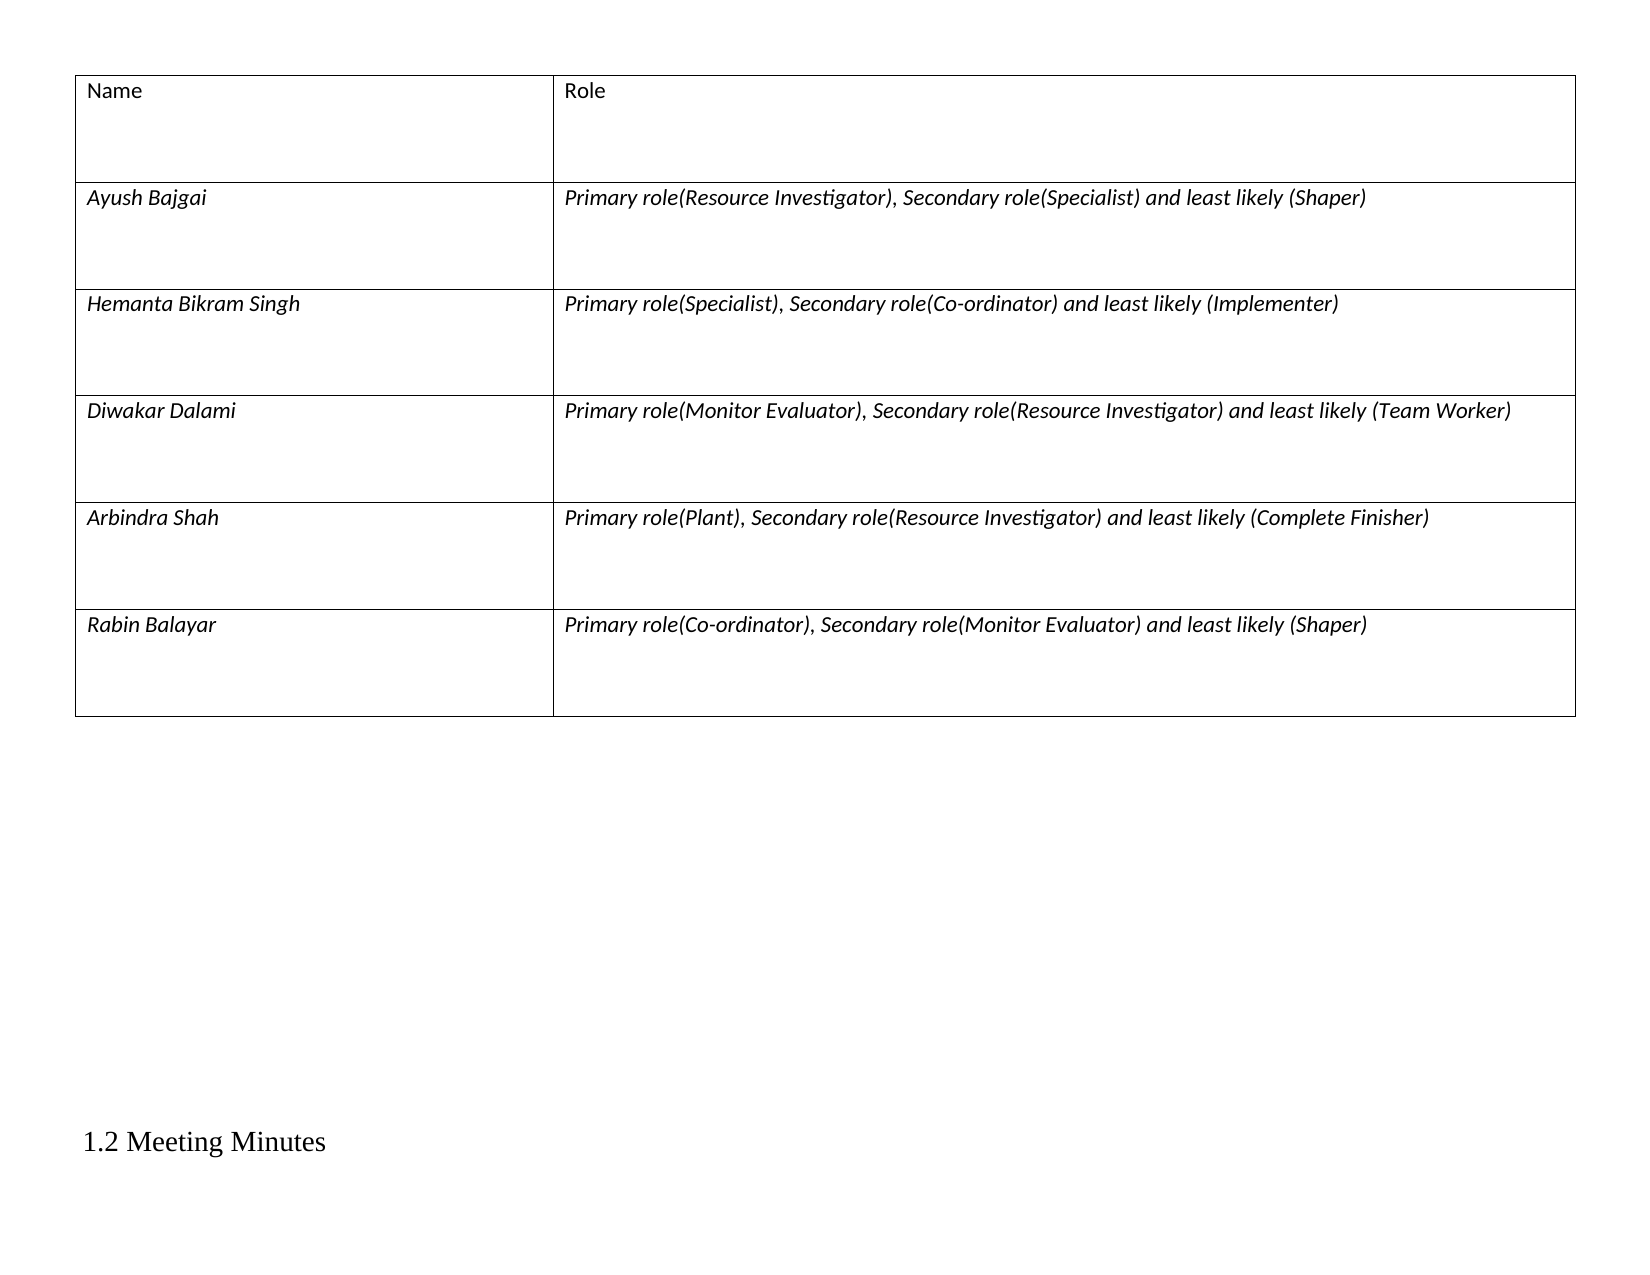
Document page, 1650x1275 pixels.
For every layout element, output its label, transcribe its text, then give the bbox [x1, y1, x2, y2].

table_cell Diwakar Dalami [76, 396, 553, 502]
table_cell Primary role(Monitor Evaluator), Secondary role(Resource Investigator) and least likely (Team Worker) [554, 396, 1575, 502]
table_cell Hemanta Bikram Singh [76, 290, 553, 395]
table_header Role [554, 76, 1575, 182]
table_cell Arbindra Shah [76, 503, 553, 609]
table_cell Primary role(Plant), Secondary role(Resource Investigator) and least likely (Complete Finisher) [554, 503, 1575, 609]
table_cell Ayush Bajgai [76, 183, 553, 288]
table_header Name [76, 76, 553, 182]
table_cell Primary role(Specialist), Secondary role(Co-ordinator) and least likely (Implementer) [554, 290, 1575, 395]
table_cell Primary role(Co-ordinator), Secondary role(Monitor Evaluator) and least likely (Shaper) [554, 610, 1575, 716]
table_cell Rabin Balayar [76, 610, 553, 716]
text 1.2 Meeting Minutes [75, 1124, 1575, 1158]
table_cell Primary role(Resource Investigator), Secondary role(Specialist) and least likely (Shaper) [554, 183, 1575, 288]
